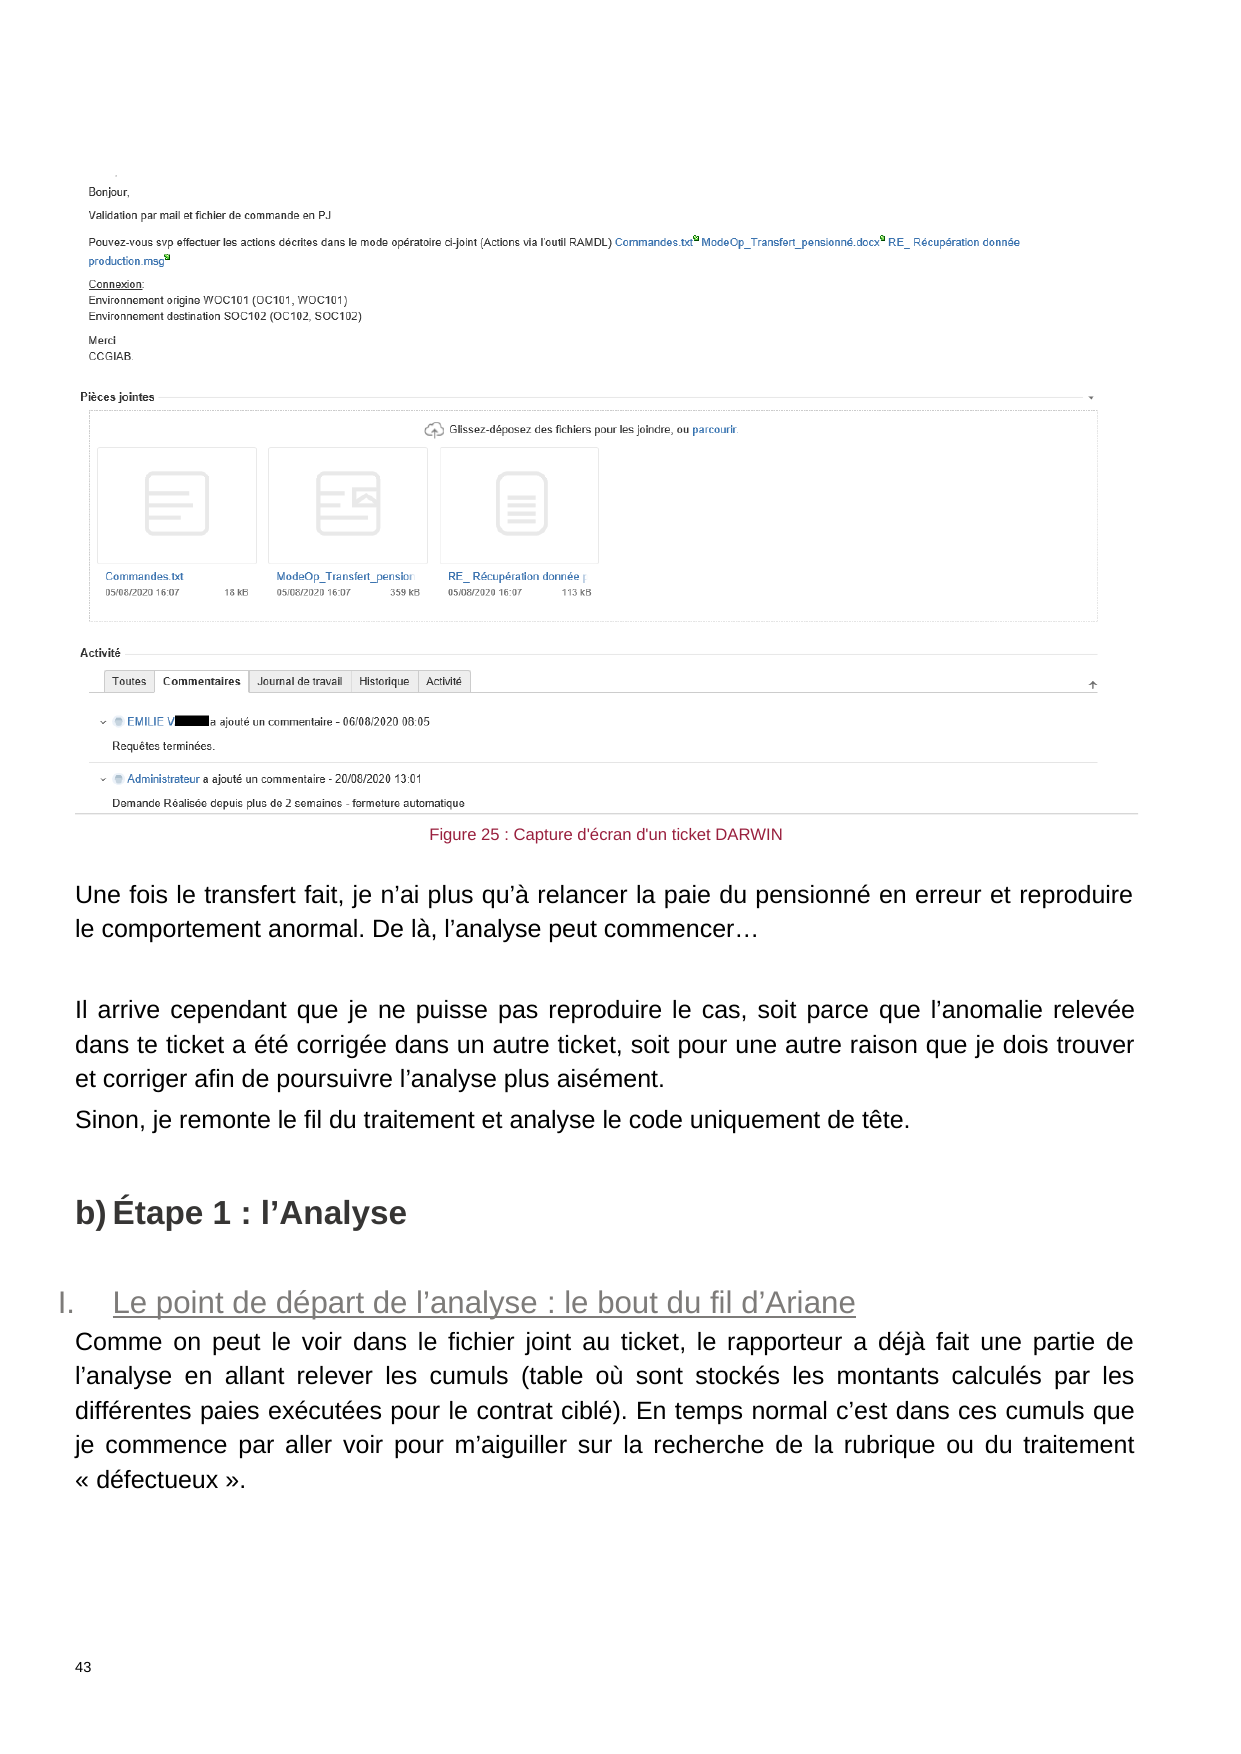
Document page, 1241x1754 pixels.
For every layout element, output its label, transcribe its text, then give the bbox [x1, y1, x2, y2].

text Figure 25 : Capture d'écran d'un ticket DARWIN [75, 824, 1137, 844]
text Une fois le transfert fait, je n’ai plus qu’à relancer la paie du pensionné en erreur et reproduire le comportement anormal. De là, l’analyse peut commencer… [75, 879, 1137, 943]
text Sinon, je remonte le fil du traitement et analyse le code uniquement de tête. [75, 1105, 1137, 1134]
subtitle Le point de départ de l’analyse : le bout du fil d’Ariane [75, 1284, 1137, 1321]
text Comme on peut le voir dans le fichier joint au ticket, le rapporteur a déjà fait une partie de l’analyse en allant relever les cumuls (table où sont stockés les montants calculés par les différentes paies exécutées pour le contrat ciblé). En temps normal c’est dans ces cumuls que je commence par aller voir pour m’aiguiller sur la recherche de la rubrique ou du traitement « défectueux ». [75, 1327, 1137, 1493]
subtitle Étape 1 : l’Analyse [75, 1193, 1137, 1231]
picture [75, 171, 1139, 815]
text Il arrive cependant que je ne puisse pas reproduire le cas, soit parce que l’anomalie relevée dans te ticket a été corrigée dans un autre ticket, soit pour une autre raison que je dois trouver et corriger afin de poursuivre l’analyse plus aisément. [75, 996, 1137, 1093]
